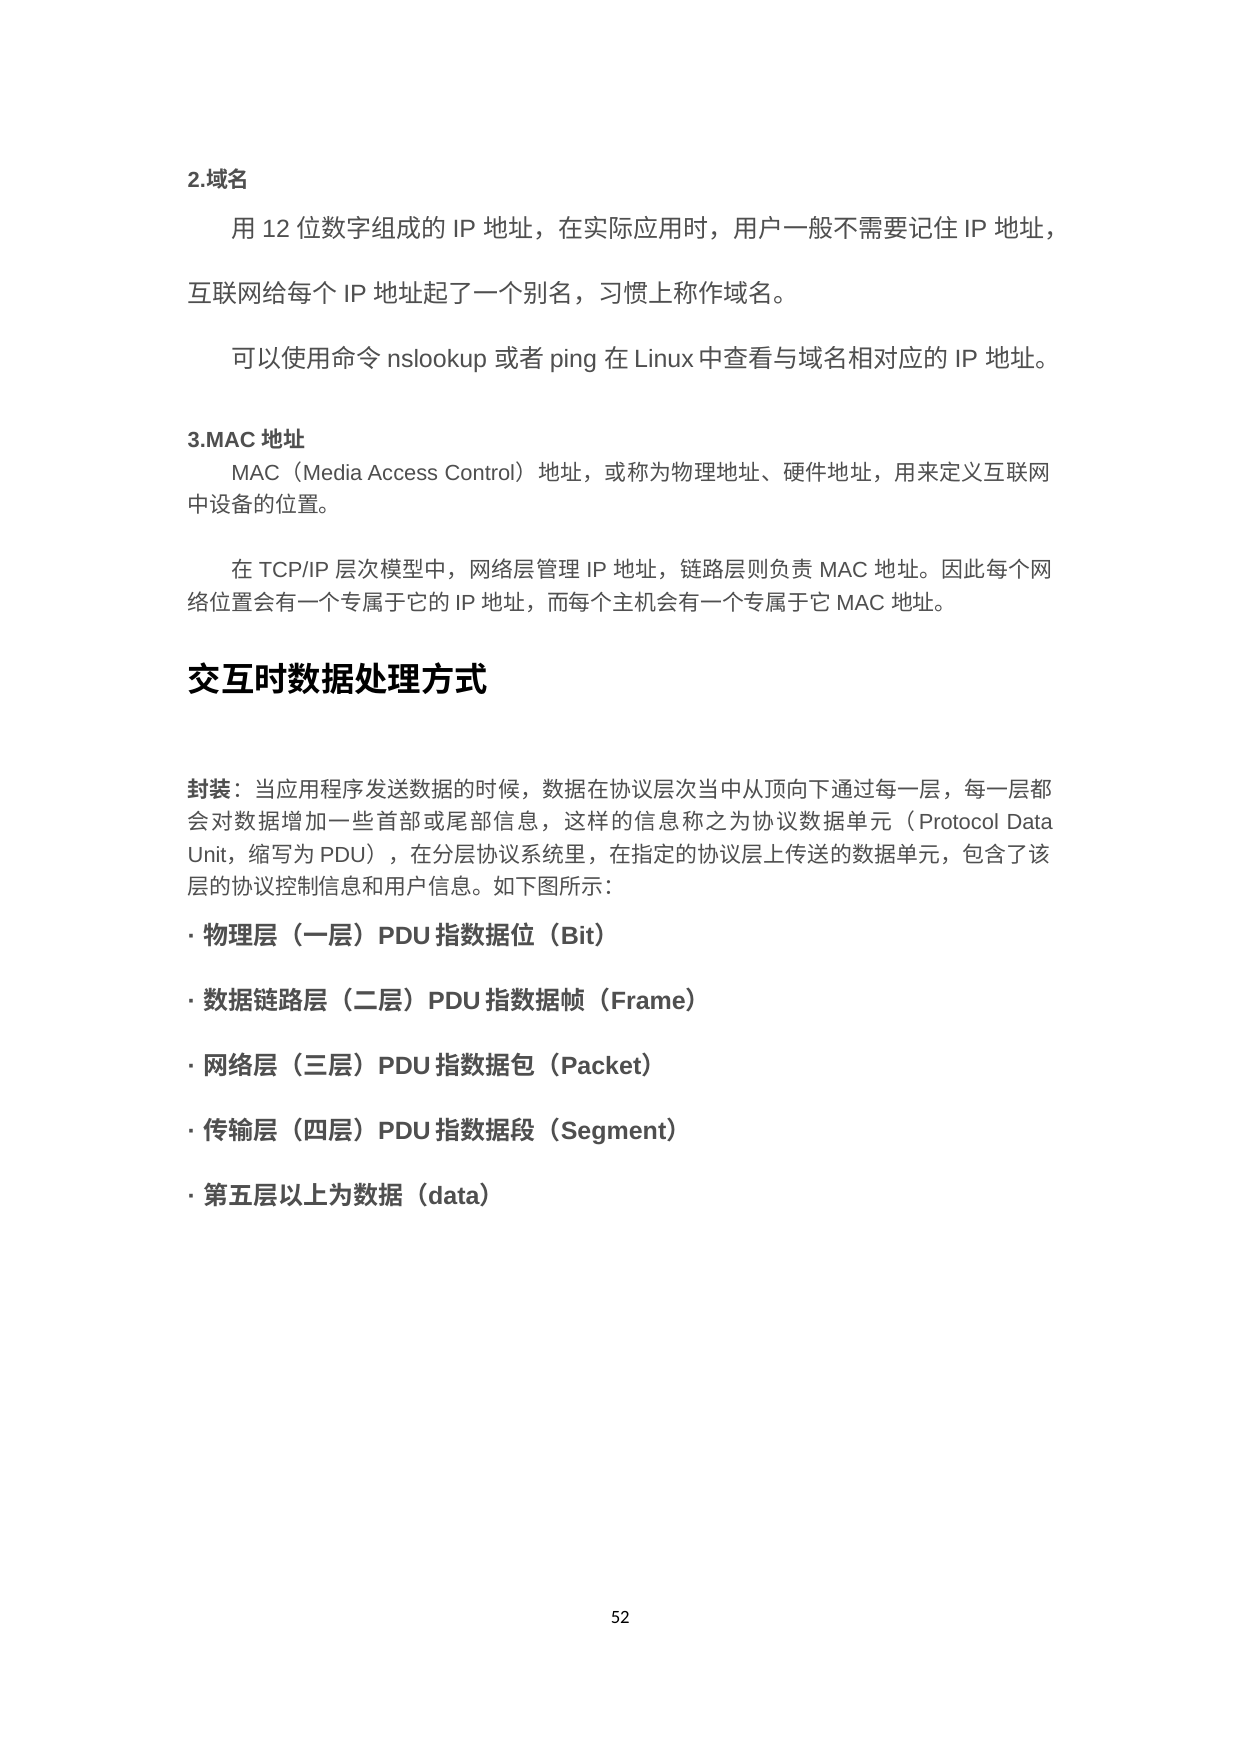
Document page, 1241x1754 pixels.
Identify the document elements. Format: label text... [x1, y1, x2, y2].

text MAC（Media Access Control）地址，或称为物理地址、硬件地址，用来定义互联网中设备的位置。 [187, 454, 1053, 519]
text 用 12 位数字组成的 IP 地址，在实际应用时，用户一般不需要记住 IP 地址，互联网给每个 IP 地址起了一个别名，习惯上称作域名。 [187, 194, 1053, 324]
text 2.域名 [187, 162, 1053, 194]
text 3.MAC 地址 [187, 422, 1053, 454]
text · 数据链路层（二层）PDU指数据帧（Frame） [187, 966, 1053, 1031]
text · 传输层（四层）PDU指数据段（Segment） [187, 1096, 1053, 1161]
subtitle 交互时数据处理方式 [187, 644, 1053, 709]
text 封装：当应用程序发送数据的时候，数据在协议层次当中从顶向下通过每一层，每一层都会对数据增加一些首部或尾部信息，这样的信息称之为协议数据单元（Protocol Data Unit，缩写为PDU），在分层协议系统里，在指定的协议层上传送的数据单元，包含了该层的协议控制信息和用户信息。如下图所示： [187, 771, 1053, 901]
text · 第五层以上为数据（data） [187, 1161, 1053, 1226]
text 可以使用命令 nslookup 或者 ping 在Linux中查看与域名相对应的 IP 地址。 [187, 324, 1053, 389]
text · 物理层（一层）PDU指数据位（Bit） [187, 901, 1053, 966]
text 在 TCP/IP 层次模型中，网络层管理 IP 地址，链路层则负责 MAC 地址。因此每个网络位置会有一个专属于它的 IP 地址，而每个主机会有一个专属于它 MAC 地址。 [187, 552, 1053, 617]
text · 网络层（三层）PDU指数据包（Packet） [187, 1031, 1053, 1096]
